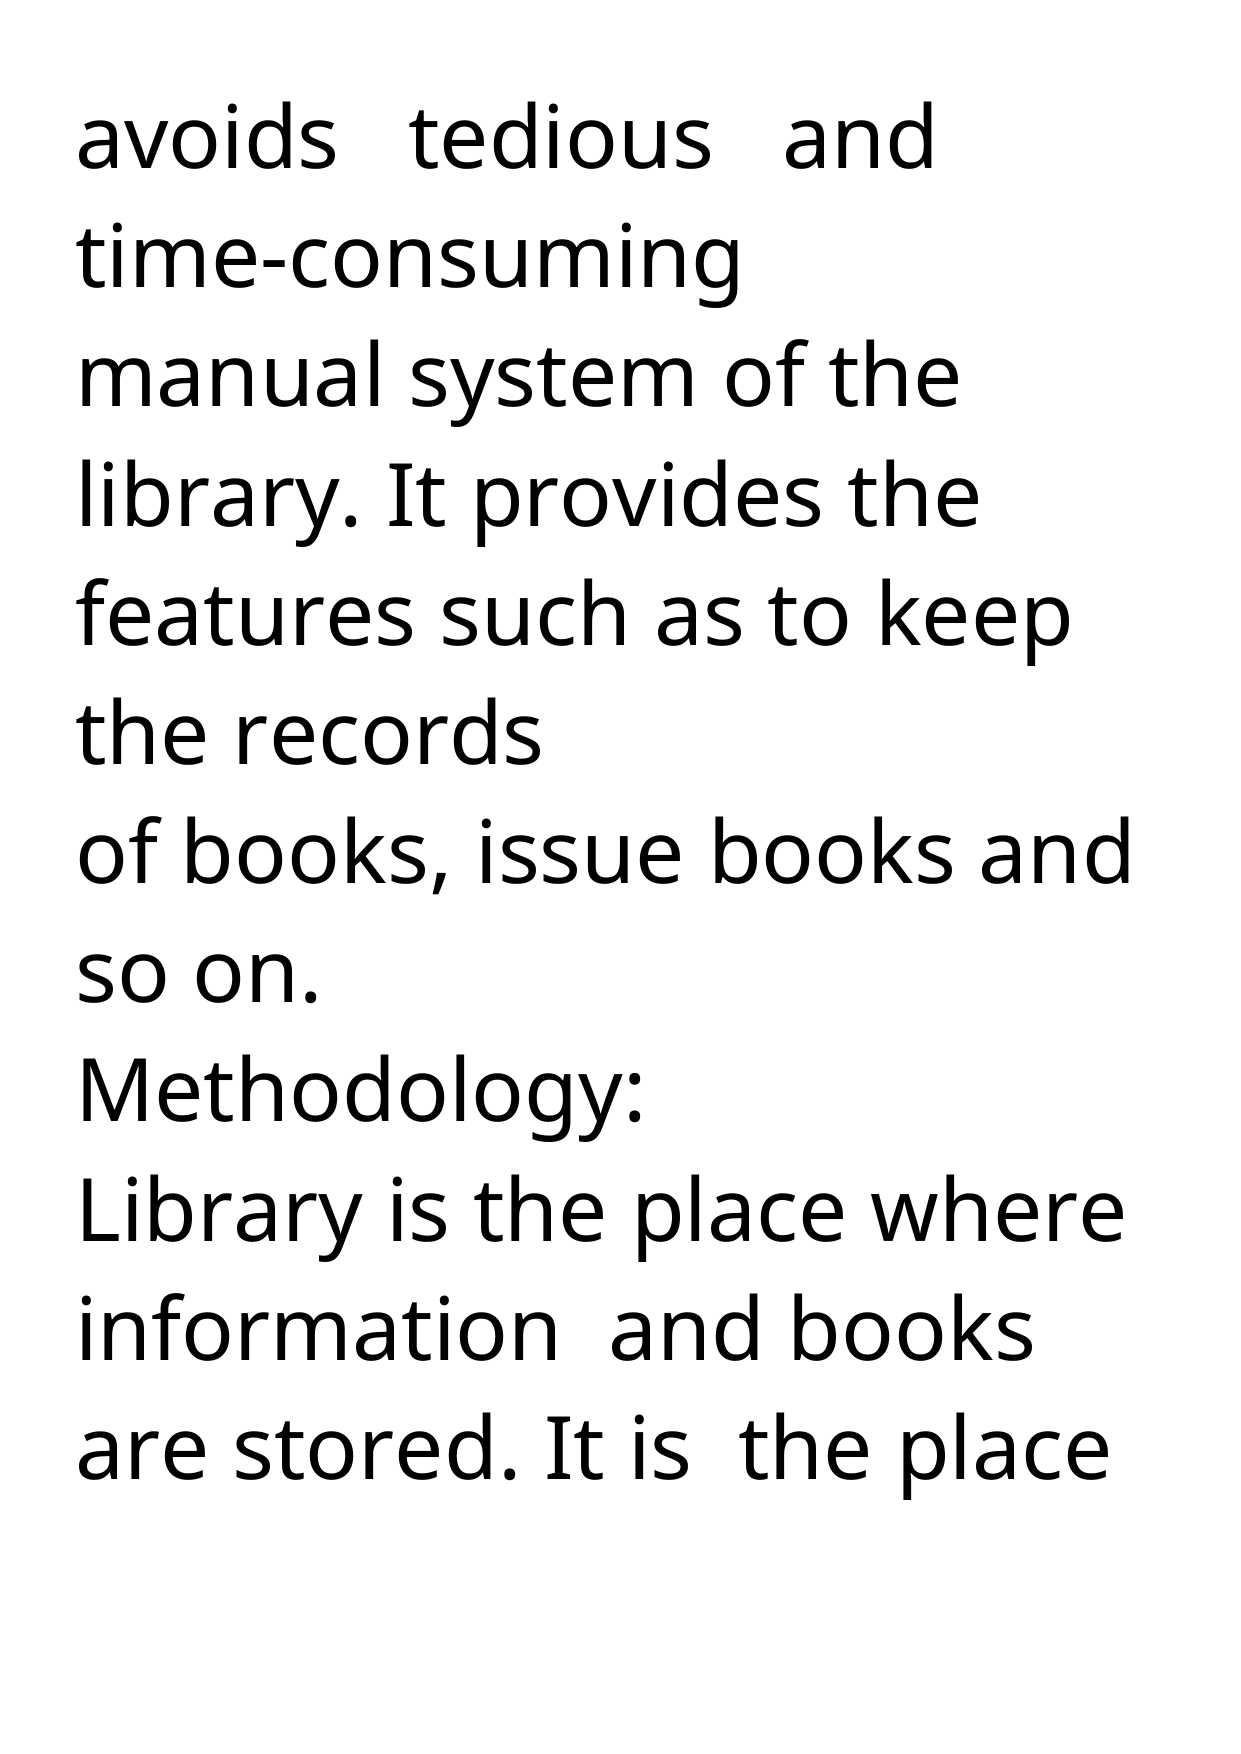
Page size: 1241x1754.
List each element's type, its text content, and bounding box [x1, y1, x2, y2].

text of books, issue books and so on. [75, 790, 1165, 1028]
text manual system of the library. It provides the features such as to keep the records [75, 313, 1165, 790]
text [75, 75, 1165, 313]
text Library is the place where information and books are stored. It is the place [75, 1147, 1165, 1505]
text Methodology: [75, 1028, 1165, 1147]
